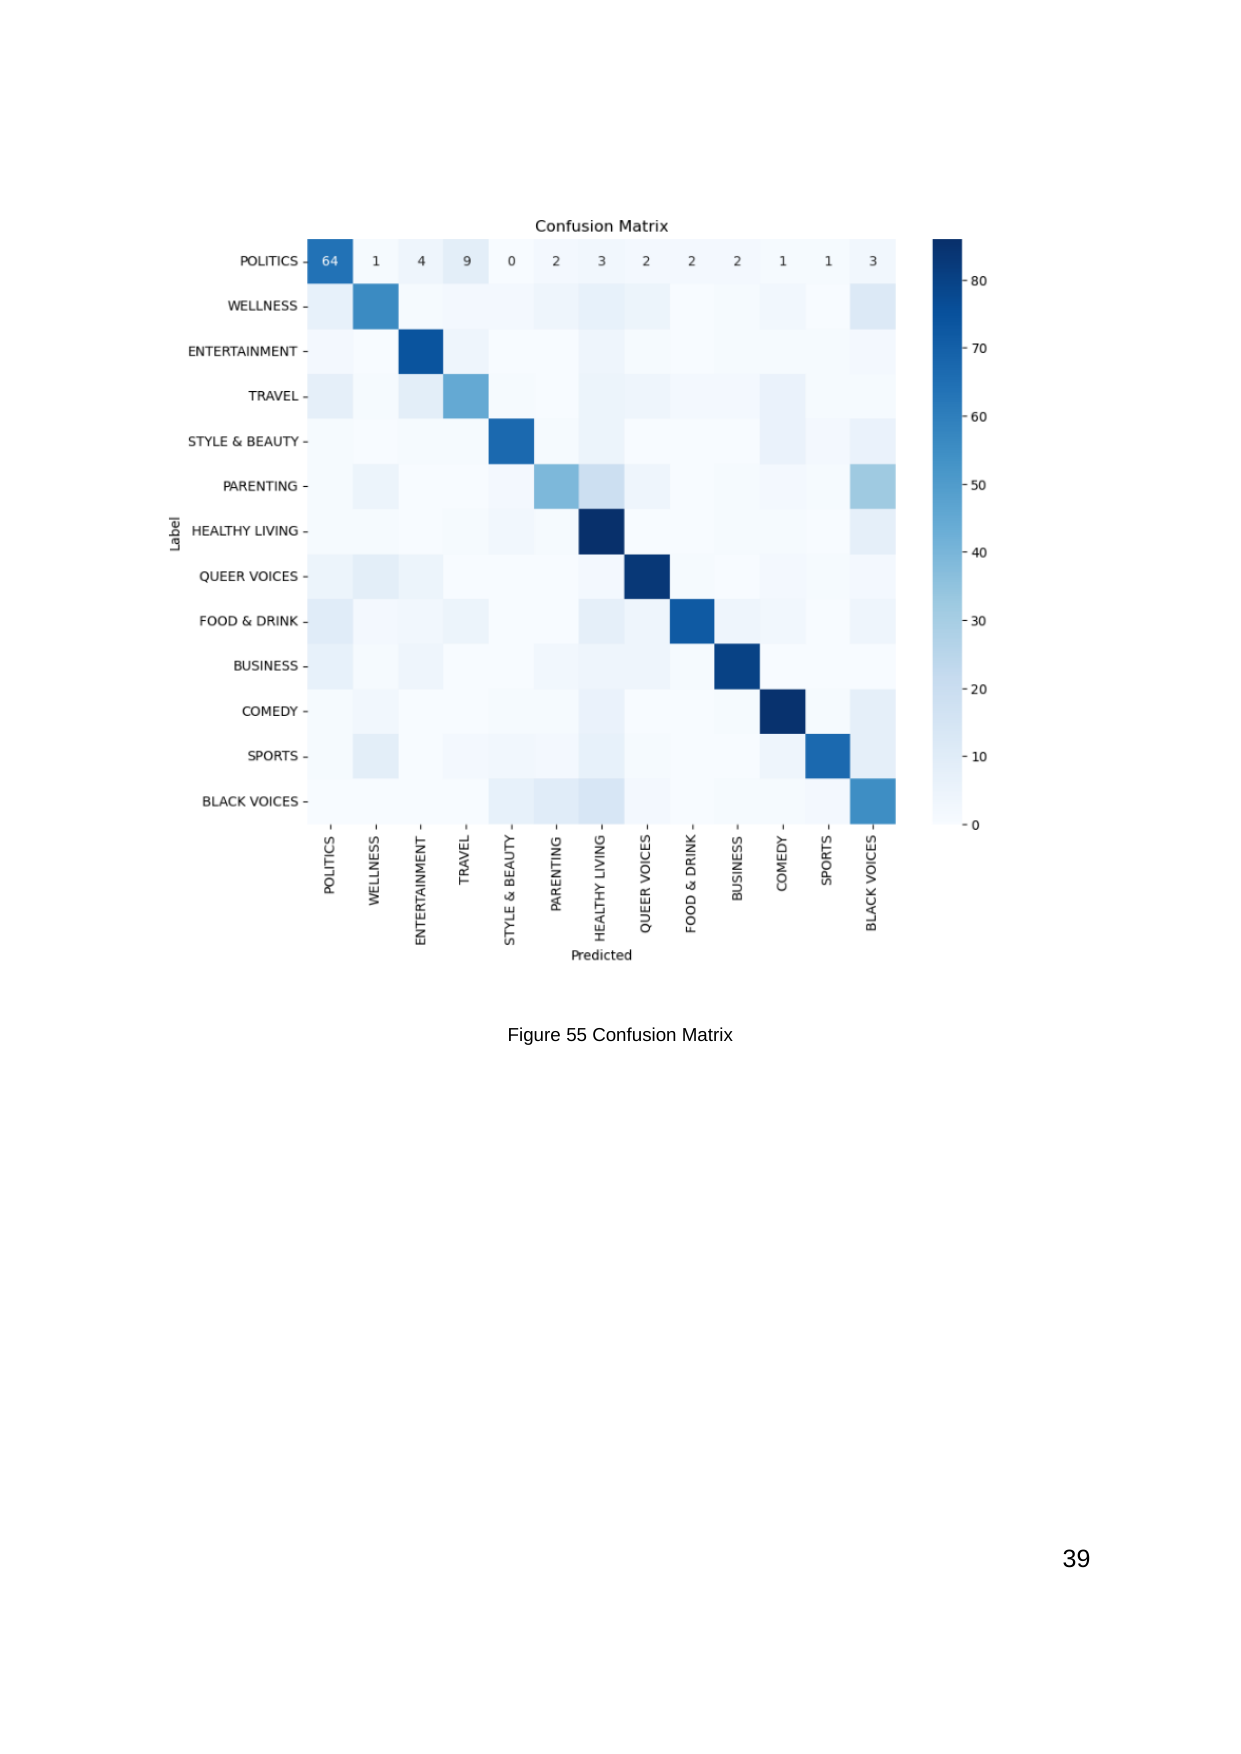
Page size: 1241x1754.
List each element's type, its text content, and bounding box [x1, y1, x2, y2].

picture [150, 218, 1091, 985]
